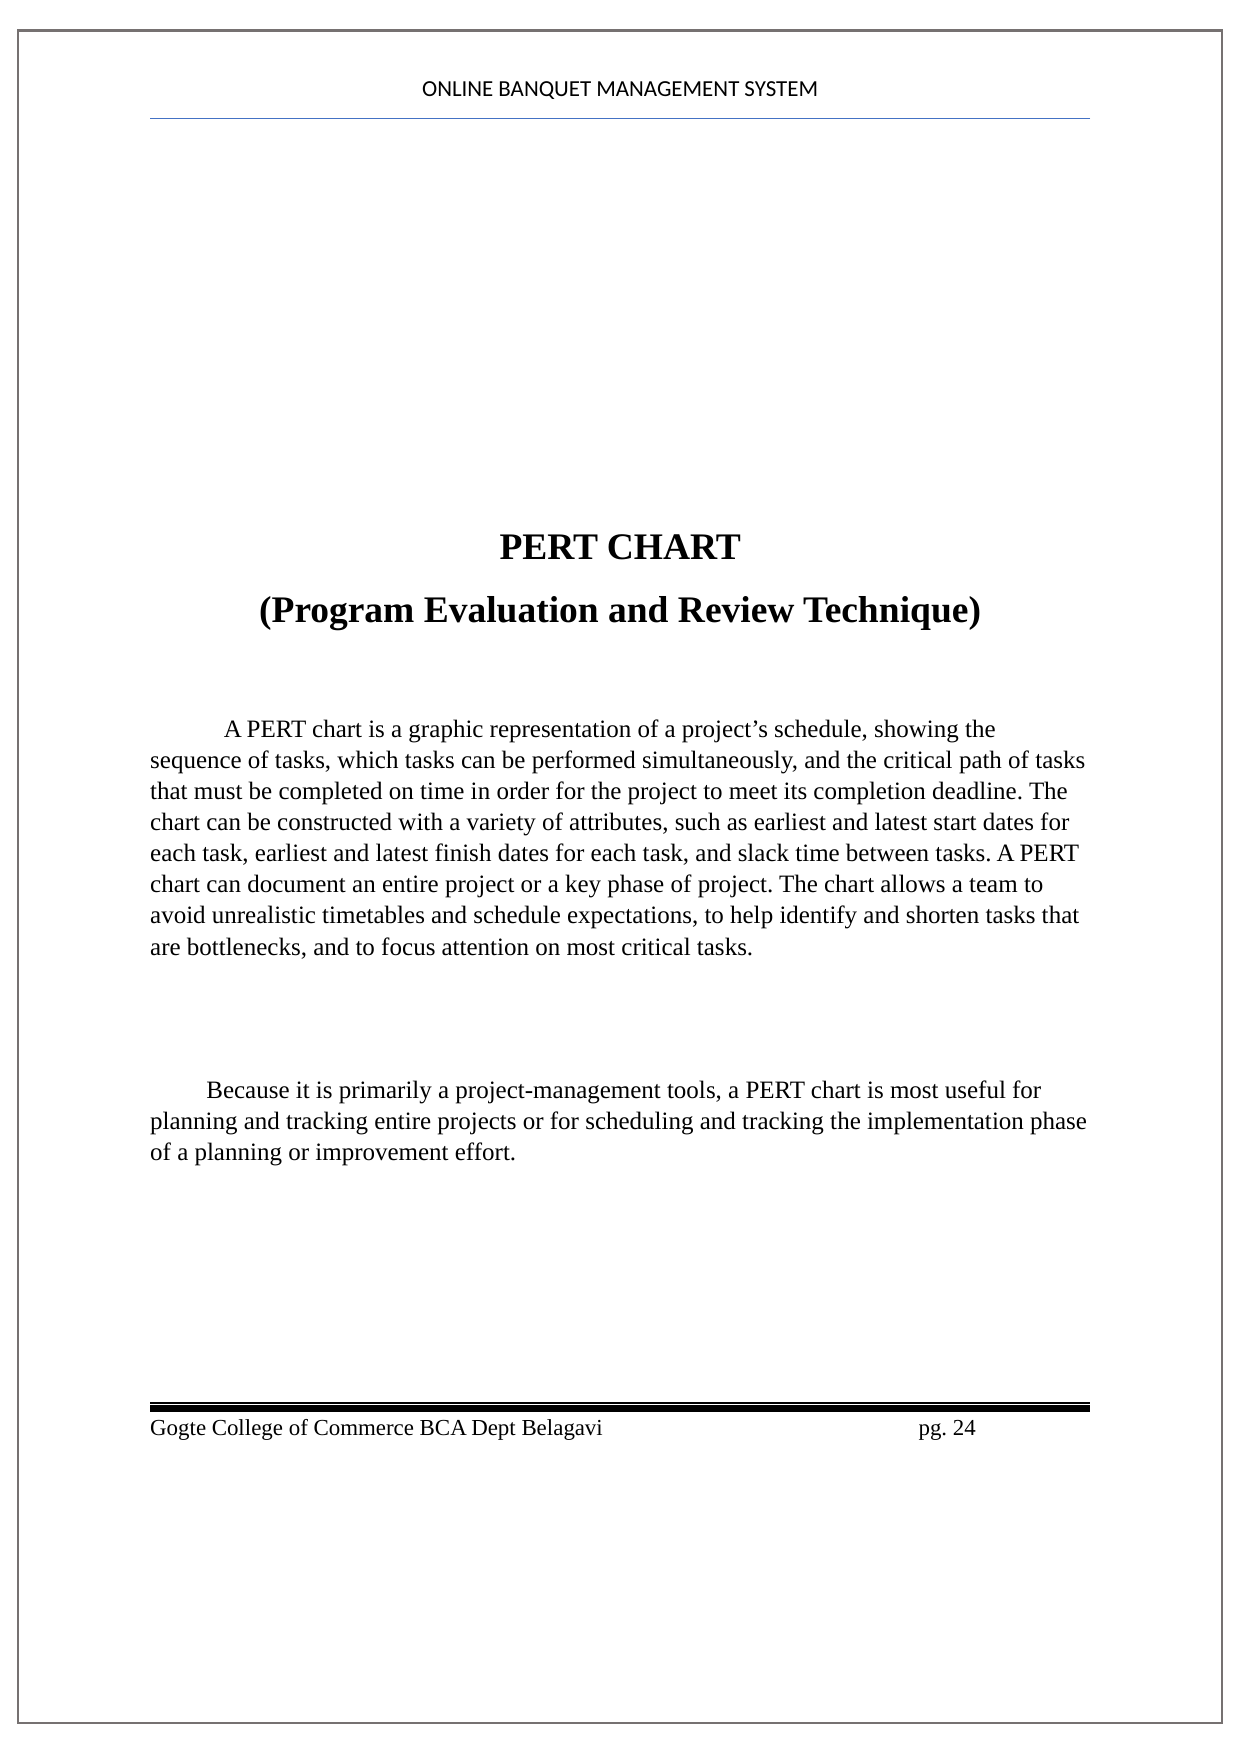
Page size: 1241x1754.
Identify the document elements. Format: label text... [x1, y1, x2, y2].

text PERT CHART [150, 524, 1090, 568]
text Because it is primarily a project-management tools, a PERT chart is most useful for planning and tracking entire projects or for scheduling and tracking the implementation phase of a planning or improvement effort. [150, 1075, 1090, 1166]
text (Program Evaluation and Review Technique) [150, 588, 1090, 631]
text A PERT chart is a graphic representation of a project’s schedule, showing the sequence of tasks, which tasks can be performed simultaneously, and the critical path of tasks that must be completed on time in order for the project to meet its completion deadline. The chart can be constructed with a variety of attributes, such as earliest and latest start dates for each task, earliest and latest finish dates for each task, and slack time between tasks. A PERT chart can document an entire project or a key phase of project. The chart allows a team to avoid unrealistic timetables and schedule expectations, to help identify and shorten tasks that are bottlenecks, and to focus attention on most critical tasks. [150, 714, 1090, 960]
